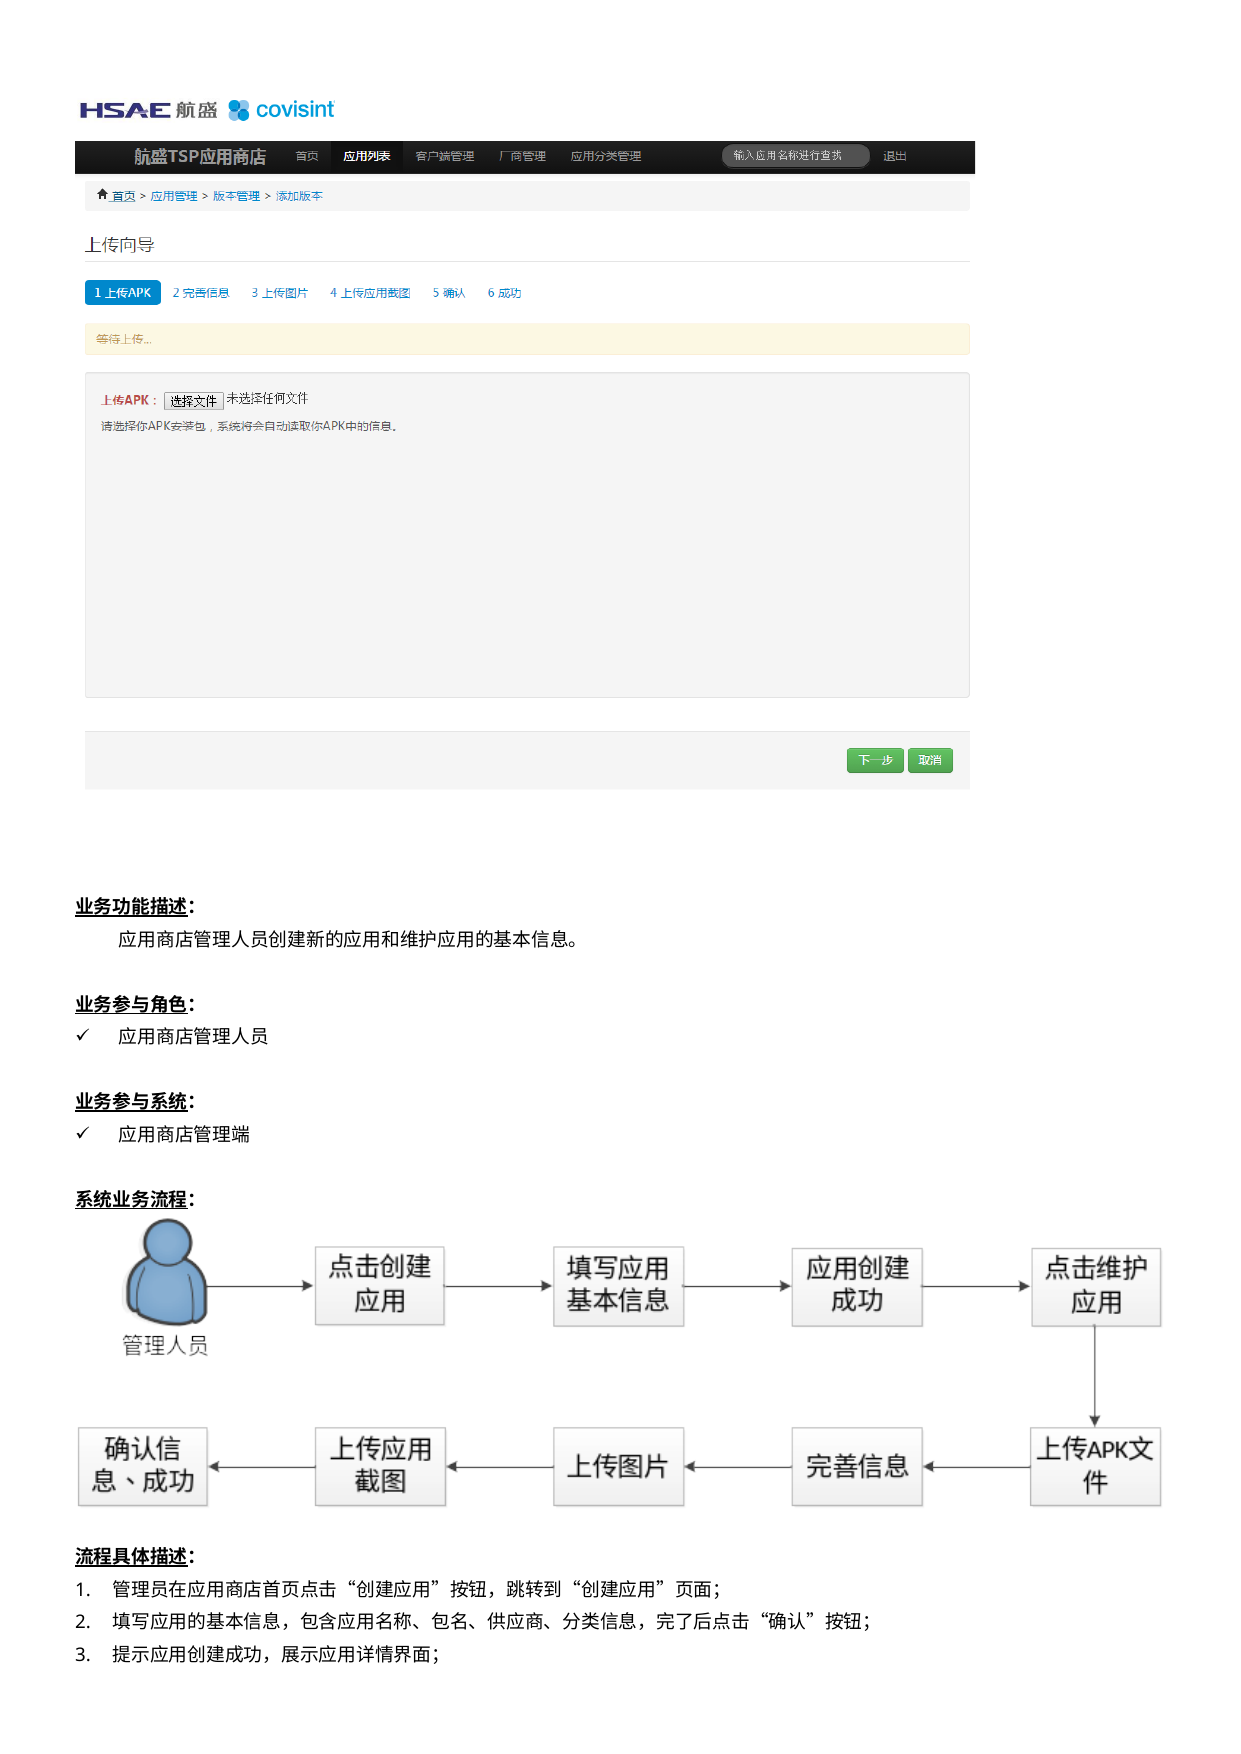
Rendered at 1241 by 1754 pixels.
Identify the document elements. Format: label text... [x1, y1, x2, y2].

picture [75, 89, 224, 132]
text 业务参与角色： [75, 987, 1165, 1019]
list 应用商店管理人员 [75, 1019, 1165, 1052]
text 应用商店管理人员创建新的应用和维护应用的基本信息。 [75, 922, 1165, 954]
list 提示应用创建成功，展示应用详情界面； [75, 1637, 1165, 1669]
picture [75, 141, 976, 795]
text 流程具体描述： [75, 1539, 1165, 1572]
list 填写应用的基本信息，包含应用名称、包名、供应商、分类信息，完了后点击“确认”按钮； [75, 1604, 1165, 1637]
list 应用商店管理端 [75, 1117, 1165, 1149]
text 系统业务流程： [75, 1182, 1165, 1214]
picture [228, 88, 335, 132]
list 管理员在应用商店首页点击“创建应用”按钮，跳转到“创建应用”页面； [75, 1572, 1165, 1604]
text 业务参与系统： [75, 1084, 1165, 1117]
text 业务功能描述： [75, 889, 1165, 922]
